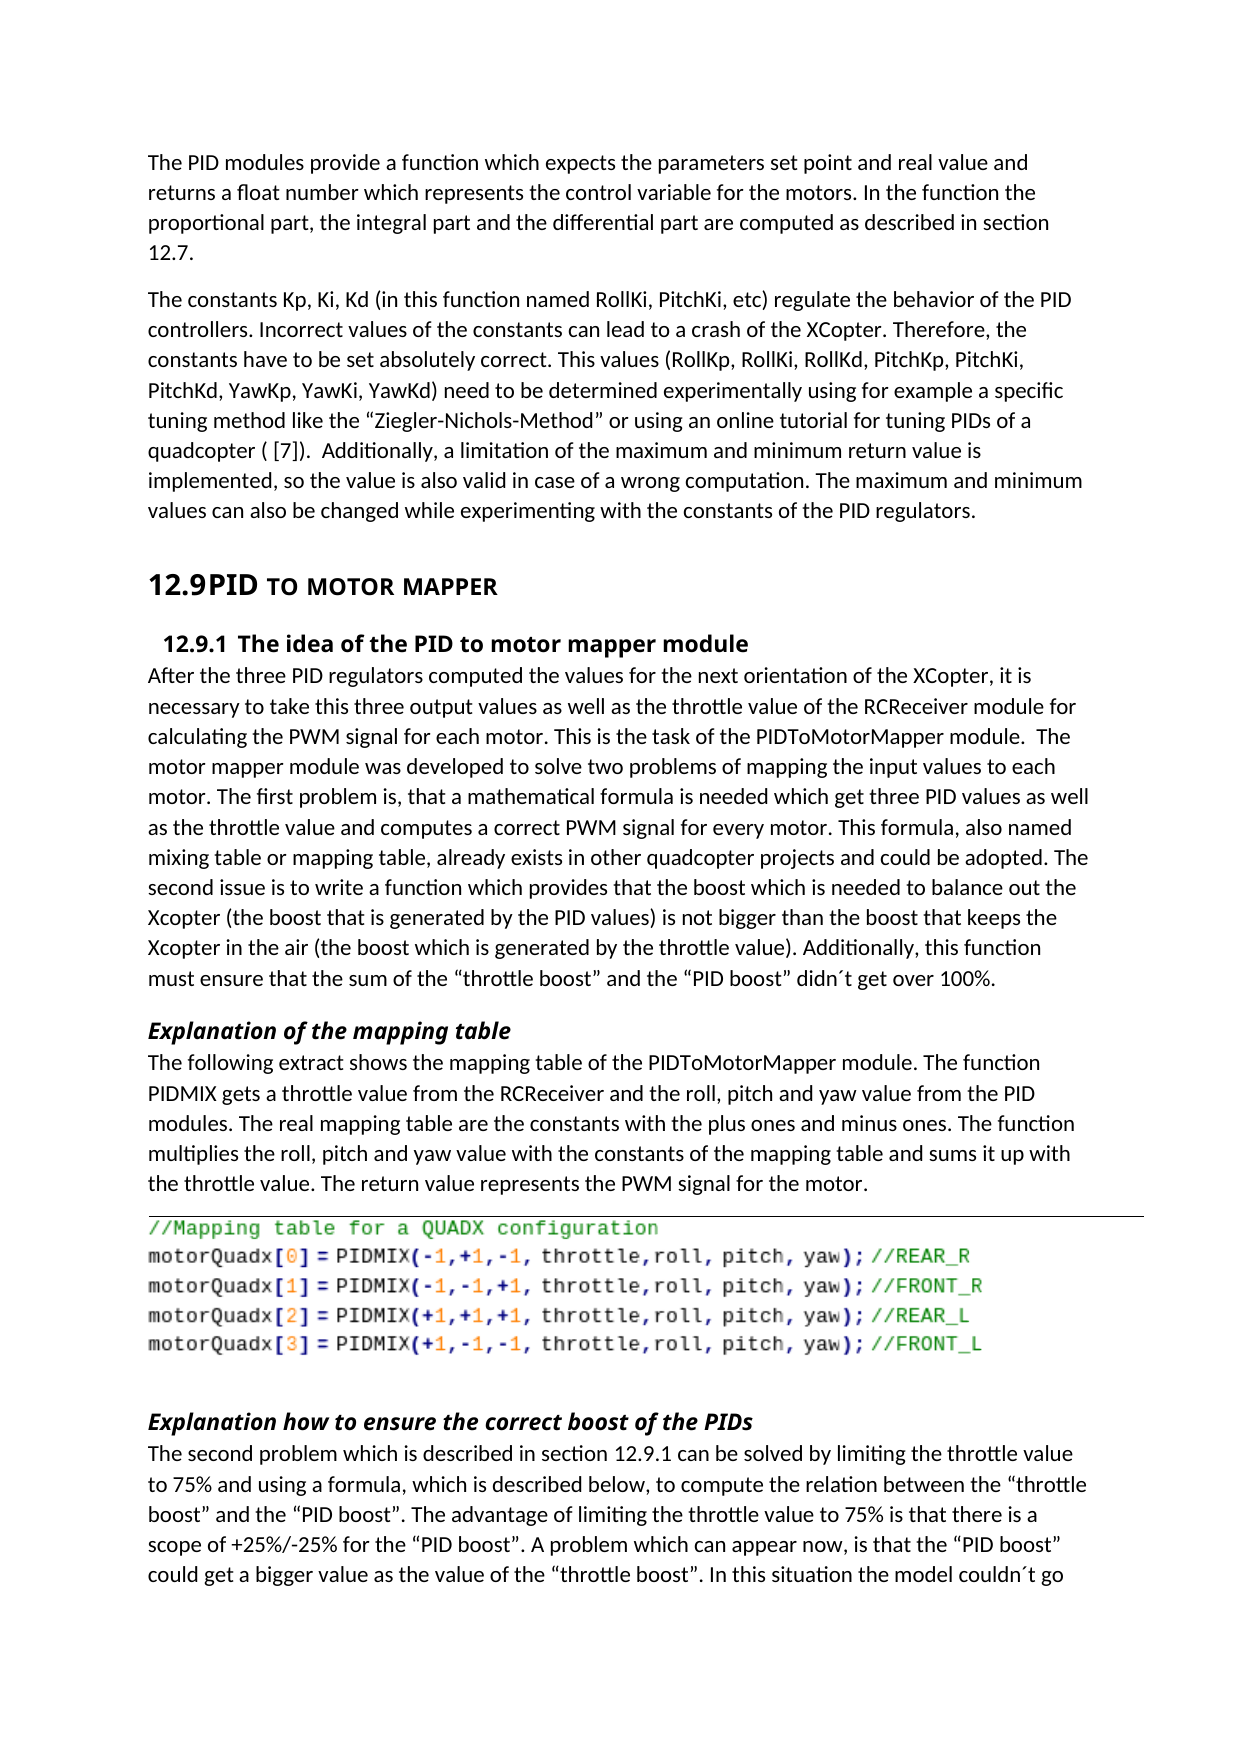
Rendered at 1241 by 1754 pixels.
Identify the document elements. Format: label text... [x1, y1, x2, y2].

text The following extract shows the mapping table of the PIDToMotorMapper module. The function PIDMIX gets a throttle value from the RCReceiver and the roll, pitch and yaw value from the PID modules. The real mapping table are the constants with the plus ones and minus ones. The function multiplies the roll, pitch and yaw value with the constants of the mapping table and sums it up with the throttle value. The return value represents the PWM signal for the motor. [148, 1048, 1093, 1197]
subtitle Explanation how to ensure the correct boost of the PIDs [148, 1406, 1093, 1437]
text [148, 1439, 1093, 1588]
text After the three PID regulators computed the values for the next orientation of the XCopter, it is necessary to take this three output values as well as the throttle value of the RCReceiver module for calculating the PWM signal for each motor. This is the task of the PIDToMotorMapper module. The motor mapper module was developed to solve two problems of mapping the input values to each motor. The first problem is, that a mathematical formula is needed which get three PID values as well as the throttle value and computes a correct PWM signal for every motor. This formula, also named mixing table or mapping table, already exists in other quadcopter projects and could be adopted. The second issue is to write a function which provides that the boost which is needed to balance out the Xcopter (the boost that is generated by the PID values) is not bigger than the boost that keeps the Xcopter in the air (the boost which is generated by the throttle value). Additionally, this function must ensure that the sum of the “throttle boost” and the “PID boost” didn´t get over 100%. [148, 662, 1093, 992]
subtitle Explanation of the mapping table [148, 1015, 1093, 1046]
subtitle PID to motor mapper [148, 564, 1093, 604]
text The PID modules provide a function which expects the parameters set point and real value and returns a float number which represents the control variable for the motors. In the function the proportional part, the integral part and the differential part are computed as described in section 11.10. [148, 148, 1093, 266]
text The constants Kp, Ki, Kd (in this function named RollKi, PitchKi, etc) regulate the behavior of the PID controllers. Incorrect values of the constants can lead to a crash of the XCopter. Therefore, the constants have to be set absolutely correct. This values (RollKp, RollKi, RollKd, PitchKp, PitchKi, PitchKd, YawKp, YawKi, YawKd) need to be determined experimentally using for example a specific tuning method like the “Ziegler-Nichols-Method” or using an online tutorial for tuning PIDs of a quadcopter (). Additionally, a limitation of the maximum and minimum return value is implemented, so the value is also valid in case of a wrong computation. The maximum and minimum values can also be changed while experimenting with the constants of the PID regulators. [148, 285, 1093, 524]
subtitle The idea of the PID to motor mapper module [162, 628, 1093, 659]
